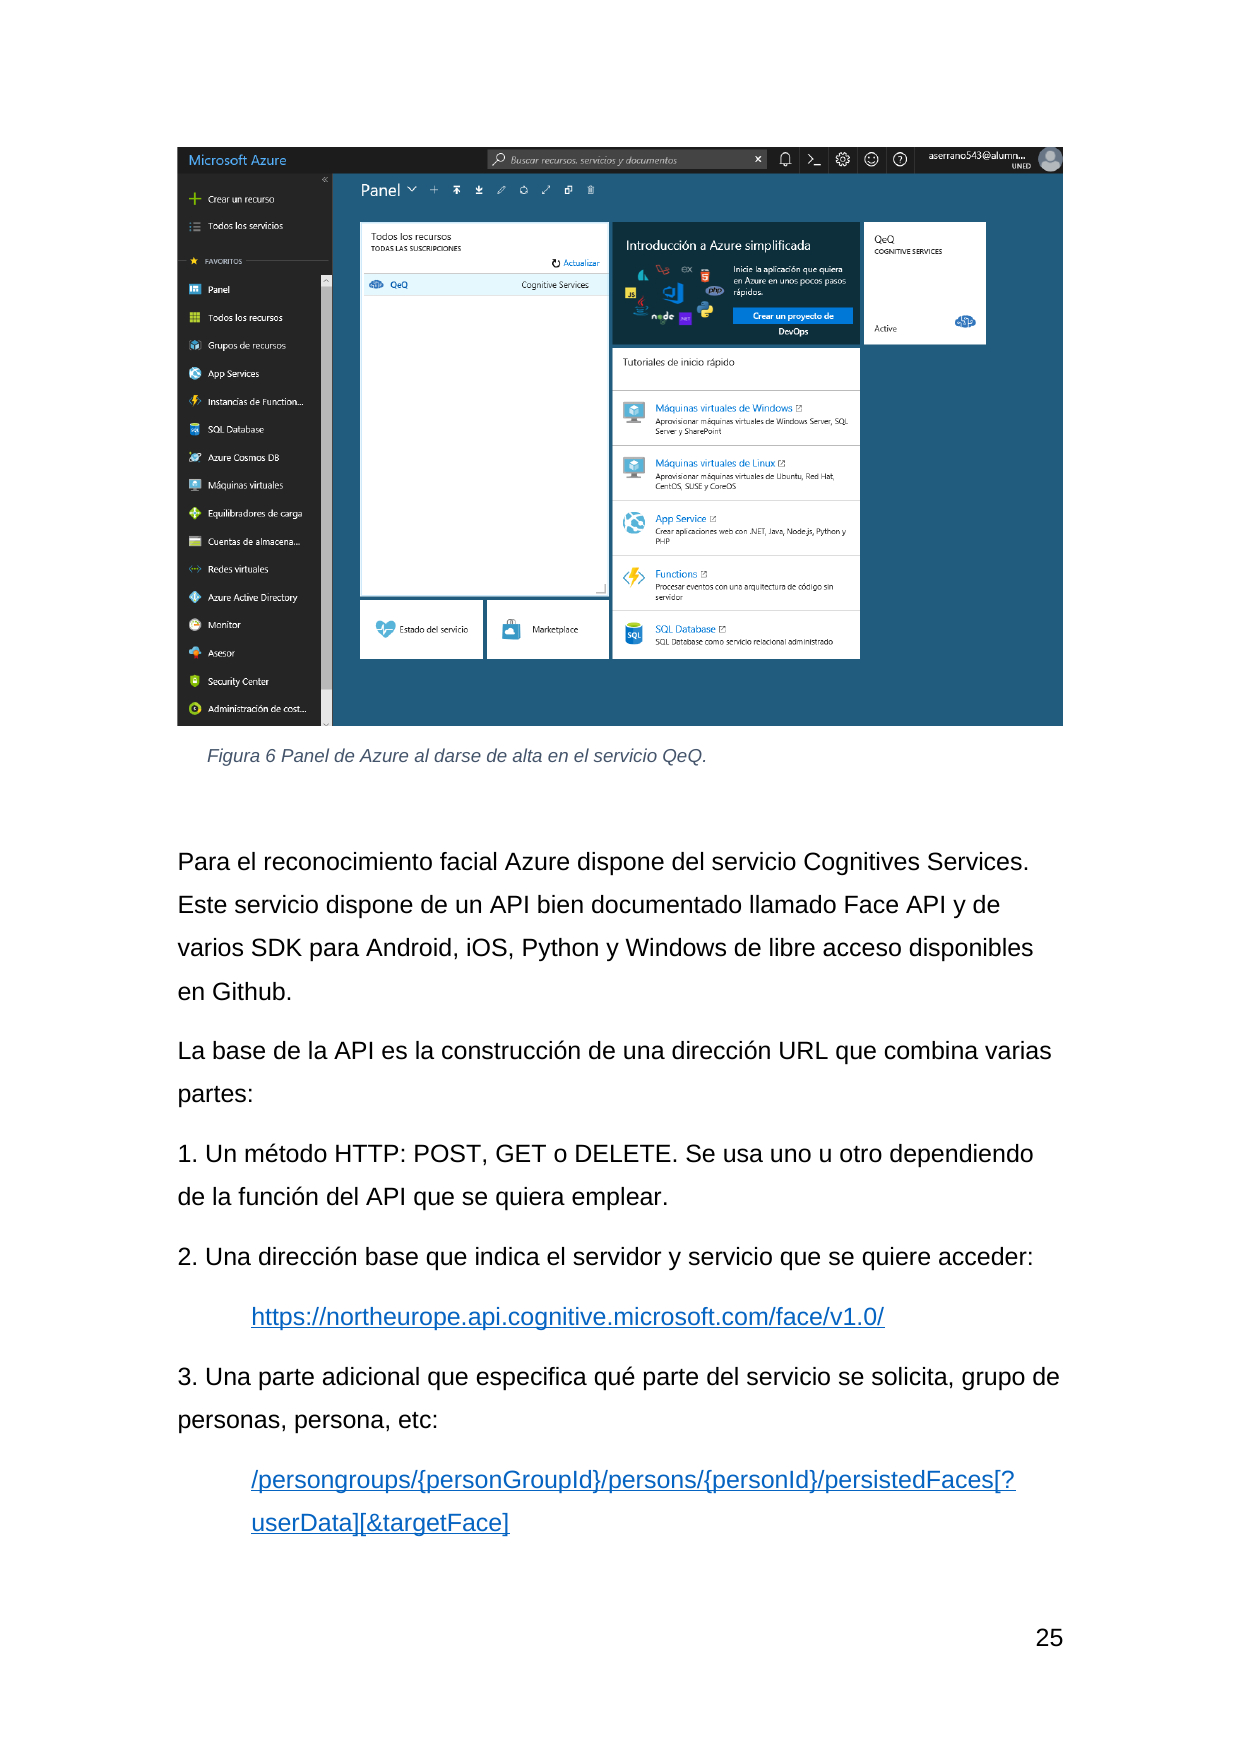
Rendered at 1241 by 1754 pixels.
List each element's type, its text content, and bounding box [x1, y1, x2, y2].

picture [177, 147, 1063, 726]
text 1. Un método HTTP: POST, GET o DELETE. Se usa uno u otro dependiendo de la función del API que se quiera emplear. [177, 1139, 1063, 1211]
text 3. Una parte adicional que especiﬁca qué parte del servicio se solicita, grupo de personas, persona, etc: [177, 1362, 1063, 1433]
text 2. Una dirección base que indica el servidor y servicio que se quiere acceder: [177, 1242, 1063, 1271]
text /persongroups/{personGroupId}/persons/{personId}/persistedFaces[?userData][&targetFace] [251, 1464, 1063, 1536]
text Para el reconocimiento facial Azure dispone del servicio Cognitives Services. Este servicio dispone de un API bien documentado llamado Face API y de varios SDK para Android, iOS, Python y Windows de libre acceso disponibles en Github. [177, 847, 1063, 1005]
text Figura 6 Panel de Azure al darse de alta en el servicio QeQ. [177, 745, 1063, 766]
text La base de la API es la construcción de una dirección URL que combina varias partes: [177, 1036, 1063, 1108]
text https://northeurope.api.cognitive.microsoft.com/face/v1.0/ [177, 1302, 1063, 1331]
